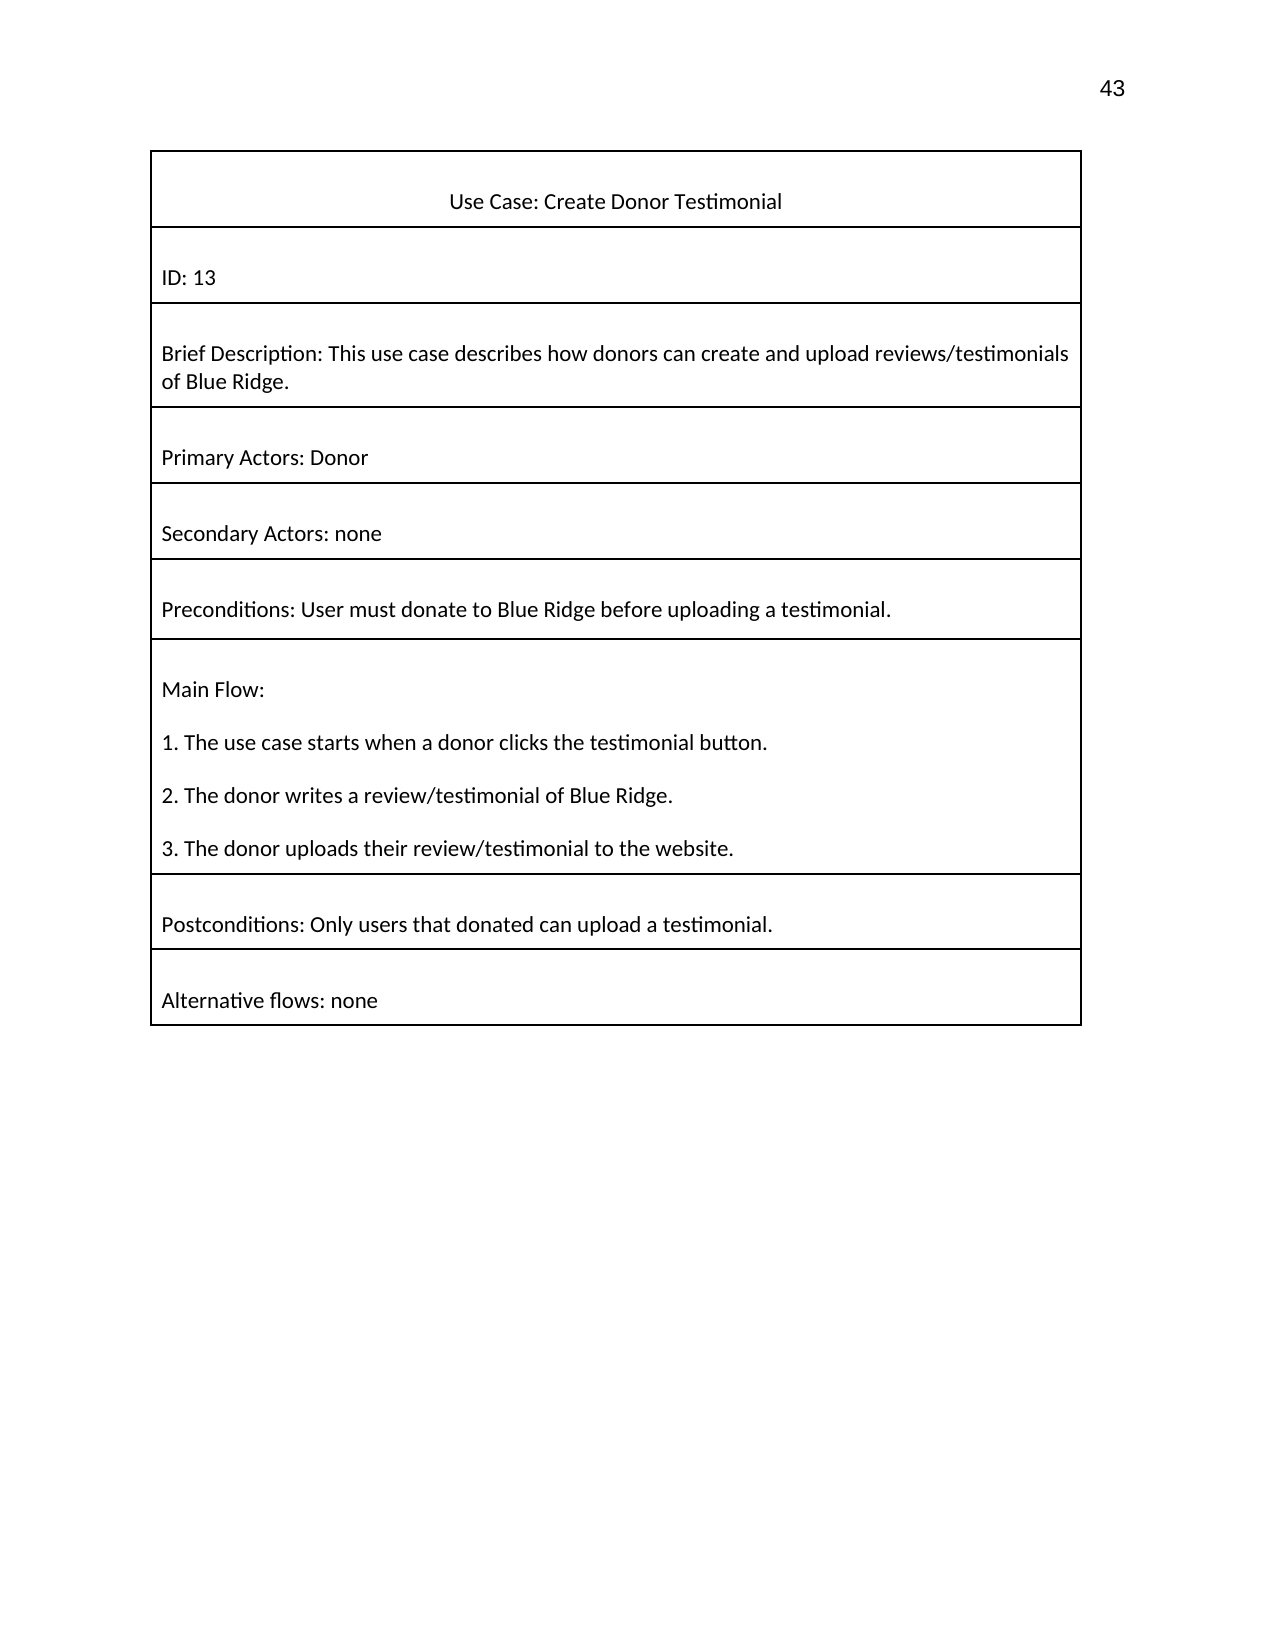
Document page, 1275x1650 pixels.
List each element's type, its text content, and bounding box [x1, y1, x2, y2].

table_cell Postconditions: Only users that donated can upload a testimonial. [152, 875, 1080, 948]
table_cell Alternative flows: none [152, 950, 1080, 1024]
table_cell Primary Actors: Donor [152, 408, 1080, 482]
table_cell Brief Description: This use case describes how donors can create and upload reviews/testimonials of Blue Ridge. [152, 304, 1080, 406]
table_cell Secondary Actors: none [152, 484, 1080, 558]
table_header Use Case: Create Donor Testimonial [152, 152, 1080, 226]
table_cell Main Flow: 1. The use case starts when a donor clicks the testimonial button. 2. The donor writes a review/testimonial of Blue Ridge. 3. The donor uploads their review/testimonial to the website. [152, 640, 1080, 872]
table_cell Preconditions: User must donate to Blue Ridge before uploading a testimonial. [152, 560, 1080, 637]
table_cell ID: 13 [152, 228, 1080, 302]
